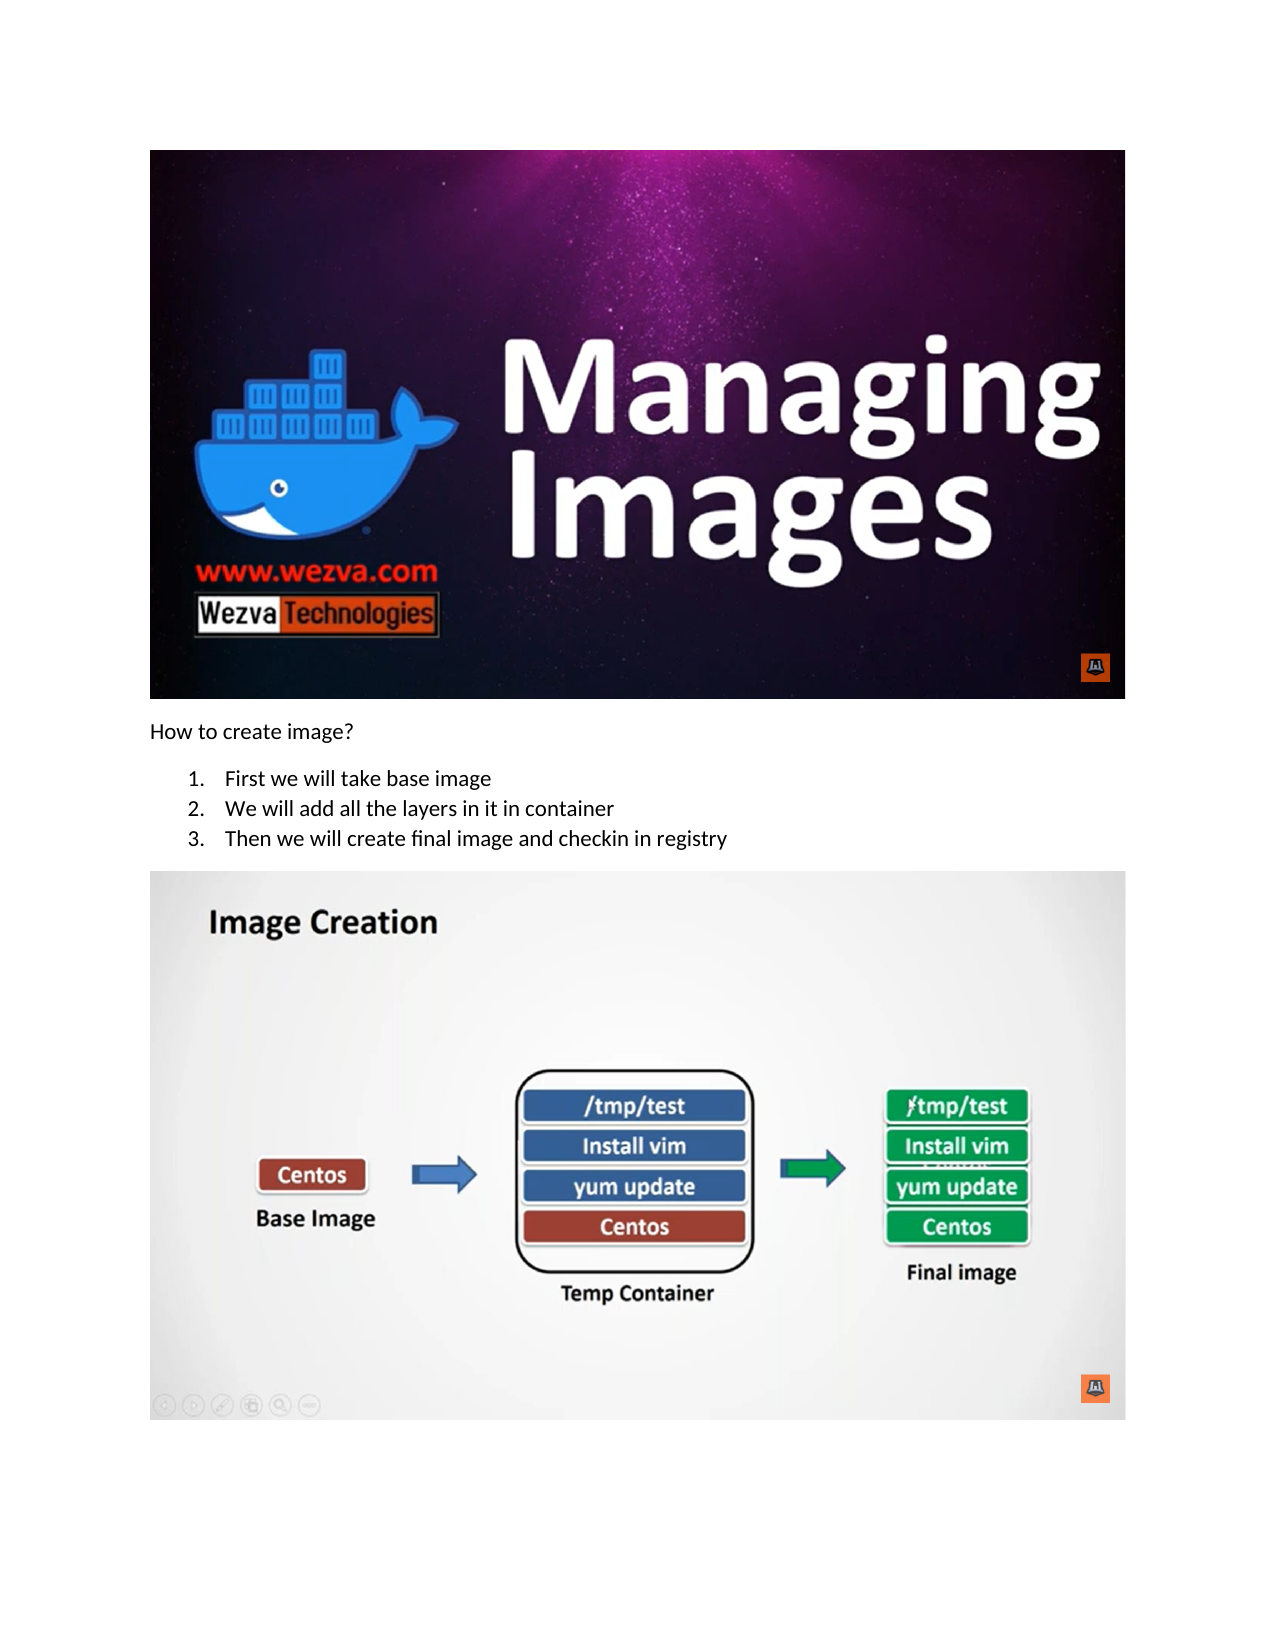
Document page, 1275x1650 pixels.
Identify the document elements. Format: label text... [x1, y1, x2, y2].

list We will add all the layers in it in container [187, 794, 1125, 822]
picture [150, 150, 1125, 699]
picture [150, 871, 1125, 1420]
text How to create image? [150, 717, 1125, 745]
list Then we will create final image and checkin in registry [187, 824, 1125, 852]
list First we will take base image [187, 764, 1125, 792]
